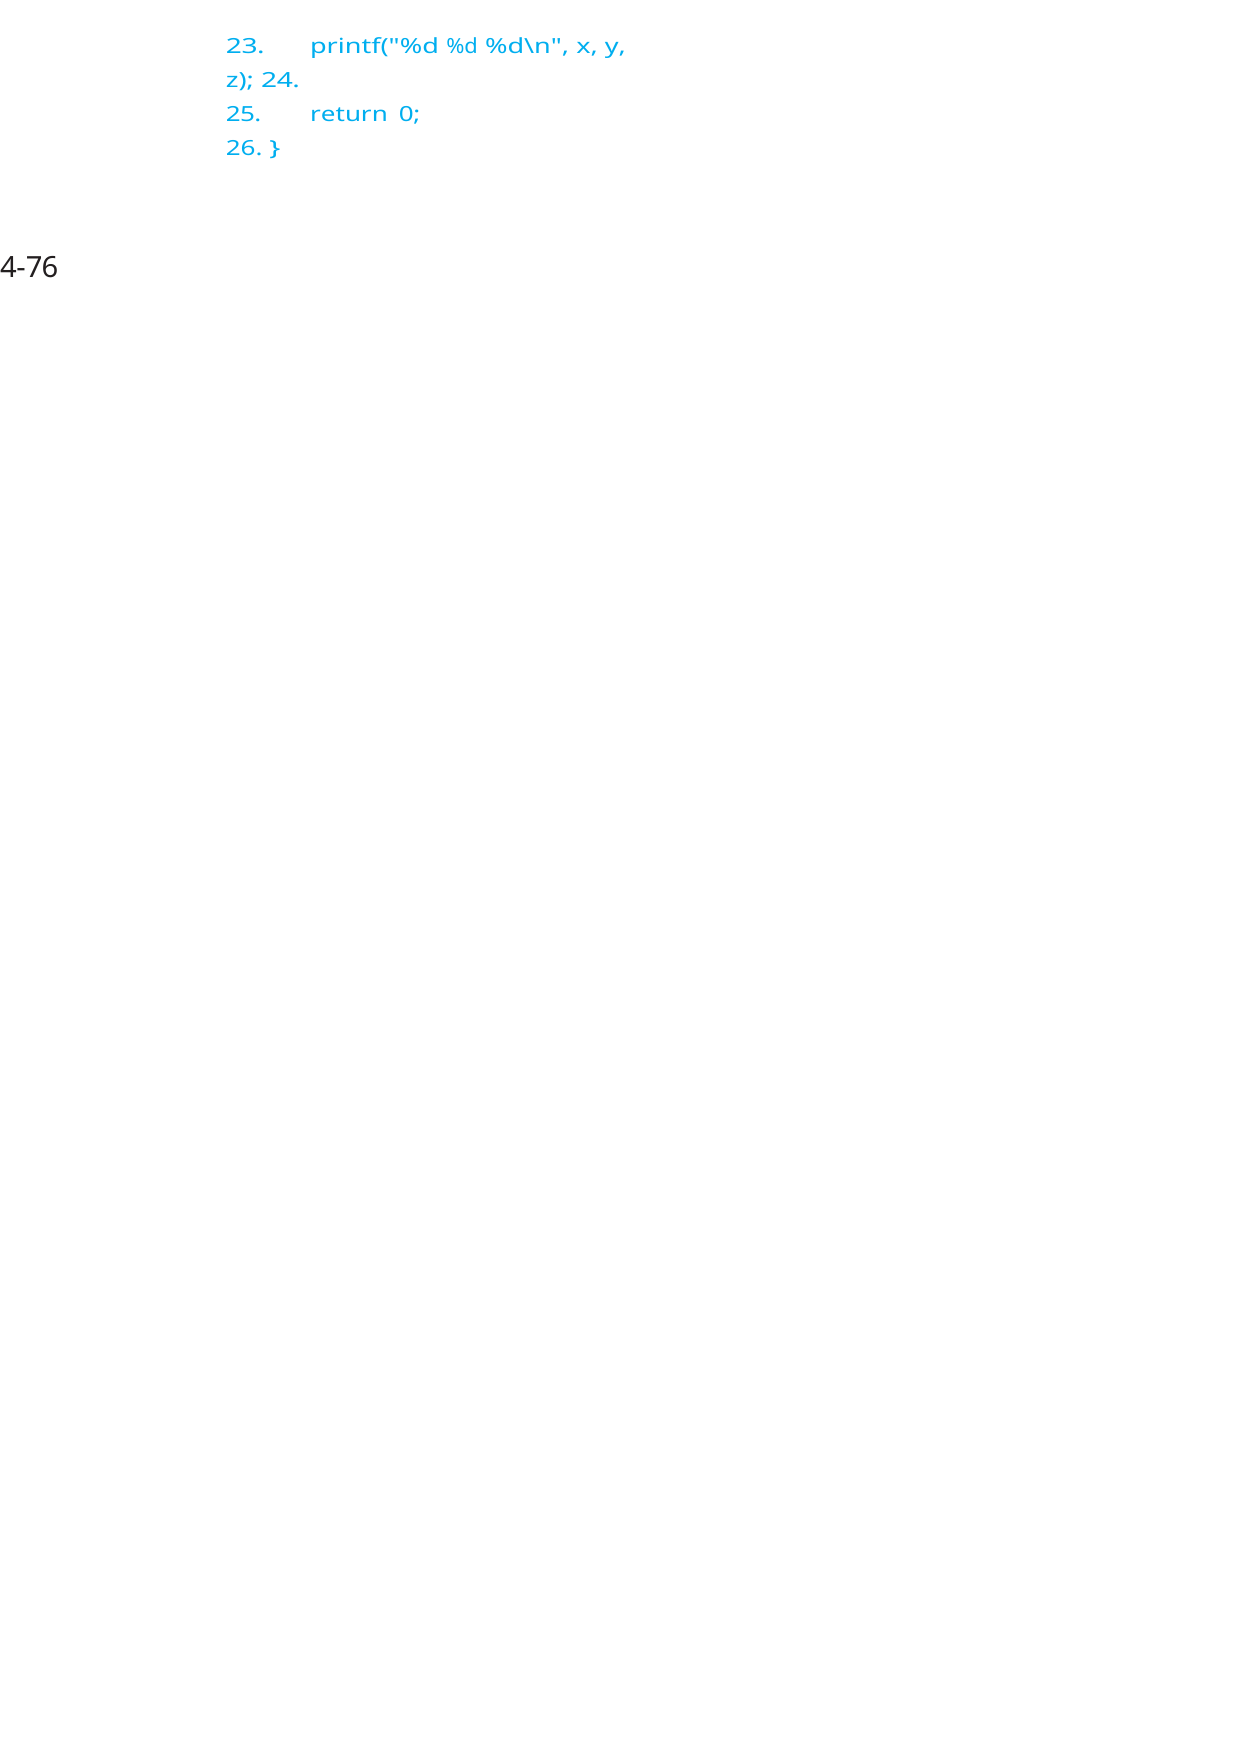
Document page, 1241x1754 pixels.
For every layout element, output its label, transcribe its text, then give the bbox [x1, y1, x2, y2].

subtitle 4-76 [0, 246, 1196, 286]
text 26. } [226, 133, 1196, 161]
text 23. printf("%d %d %d\n", x, y, z); 24. [226, 31, 653, 94]
text 25. return 0; [226, 99, 1196, 128]
